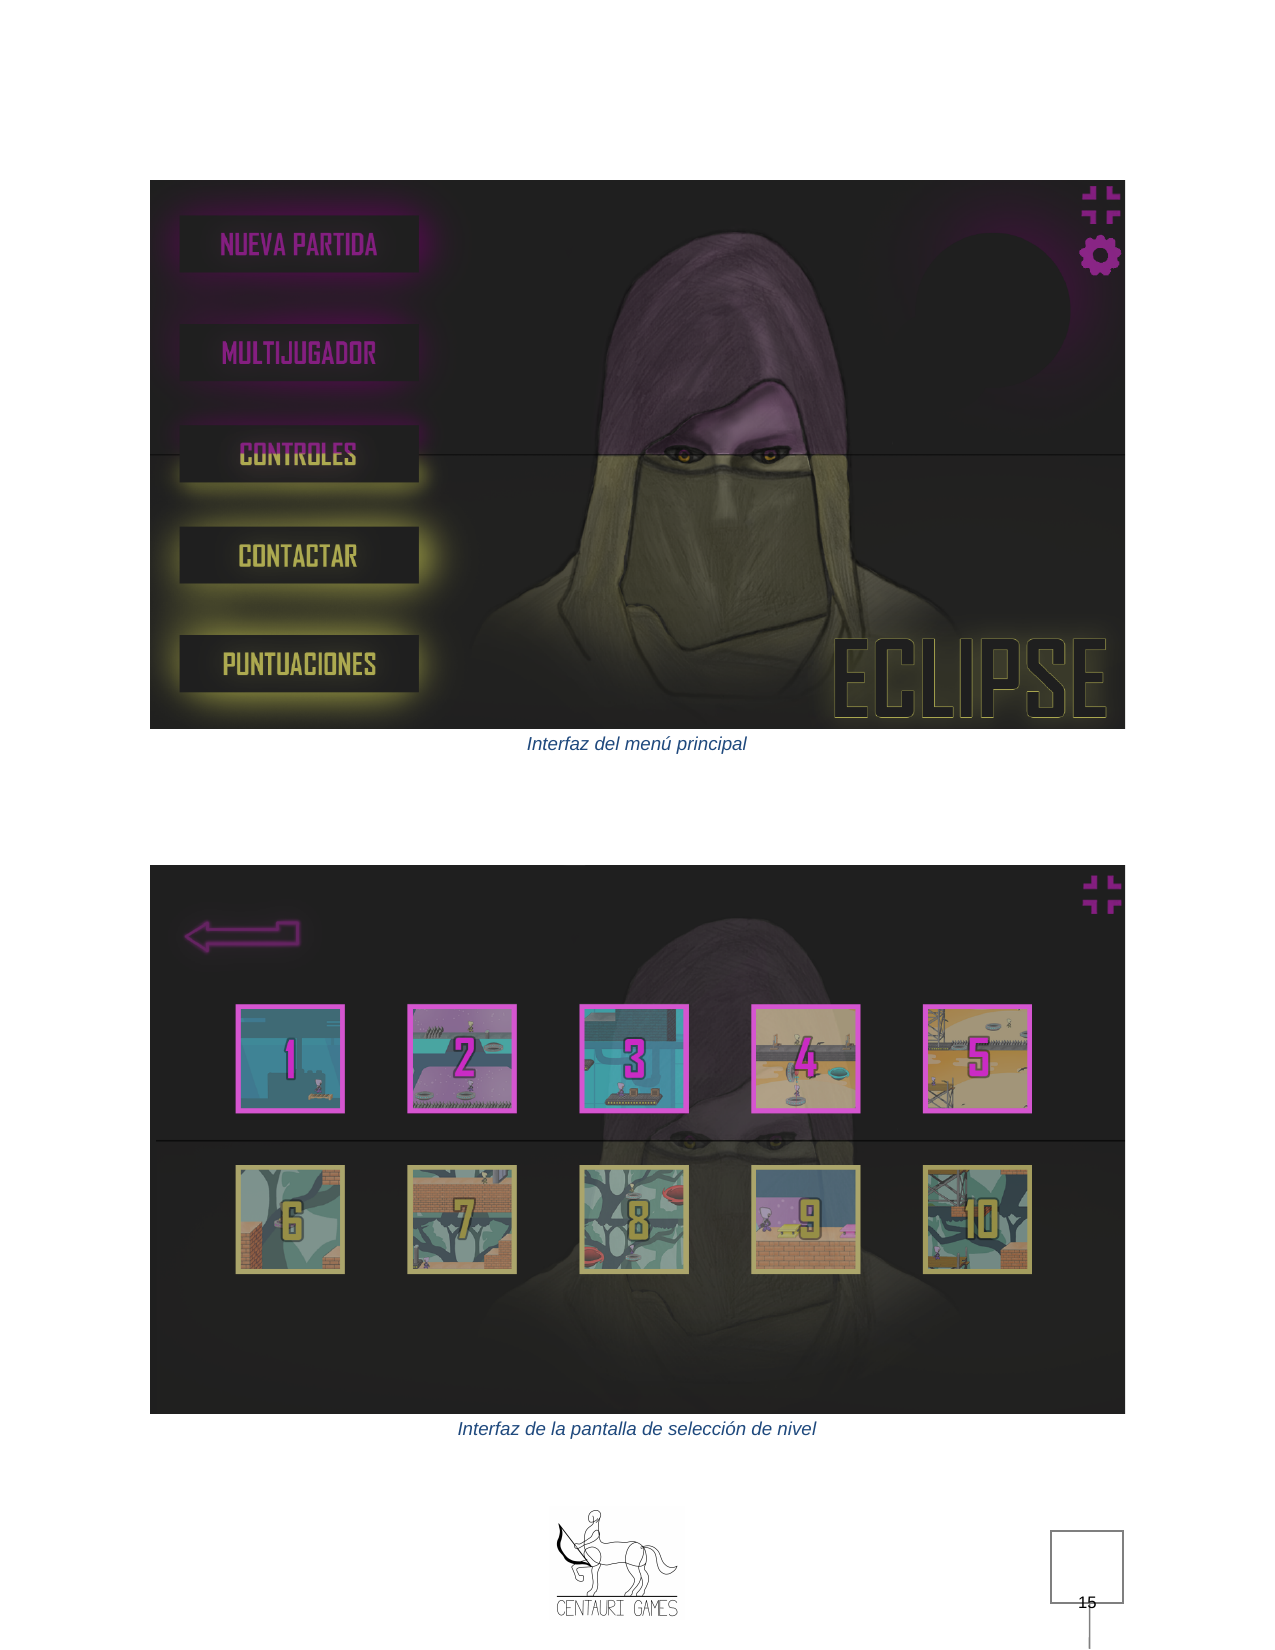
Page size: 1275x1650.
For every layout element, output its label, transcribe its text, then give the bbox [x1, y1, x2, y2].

text Interfaz del menú principal [150, 732, 1125, 754]
picture [150, 865, 1125, 1414]
picture [549, 1506, 685, 1620]
text Interfaz de la pantalla de selección de nivel [150, 1418, 1125, 1439]
picture [150, 180, 1125, 729]
